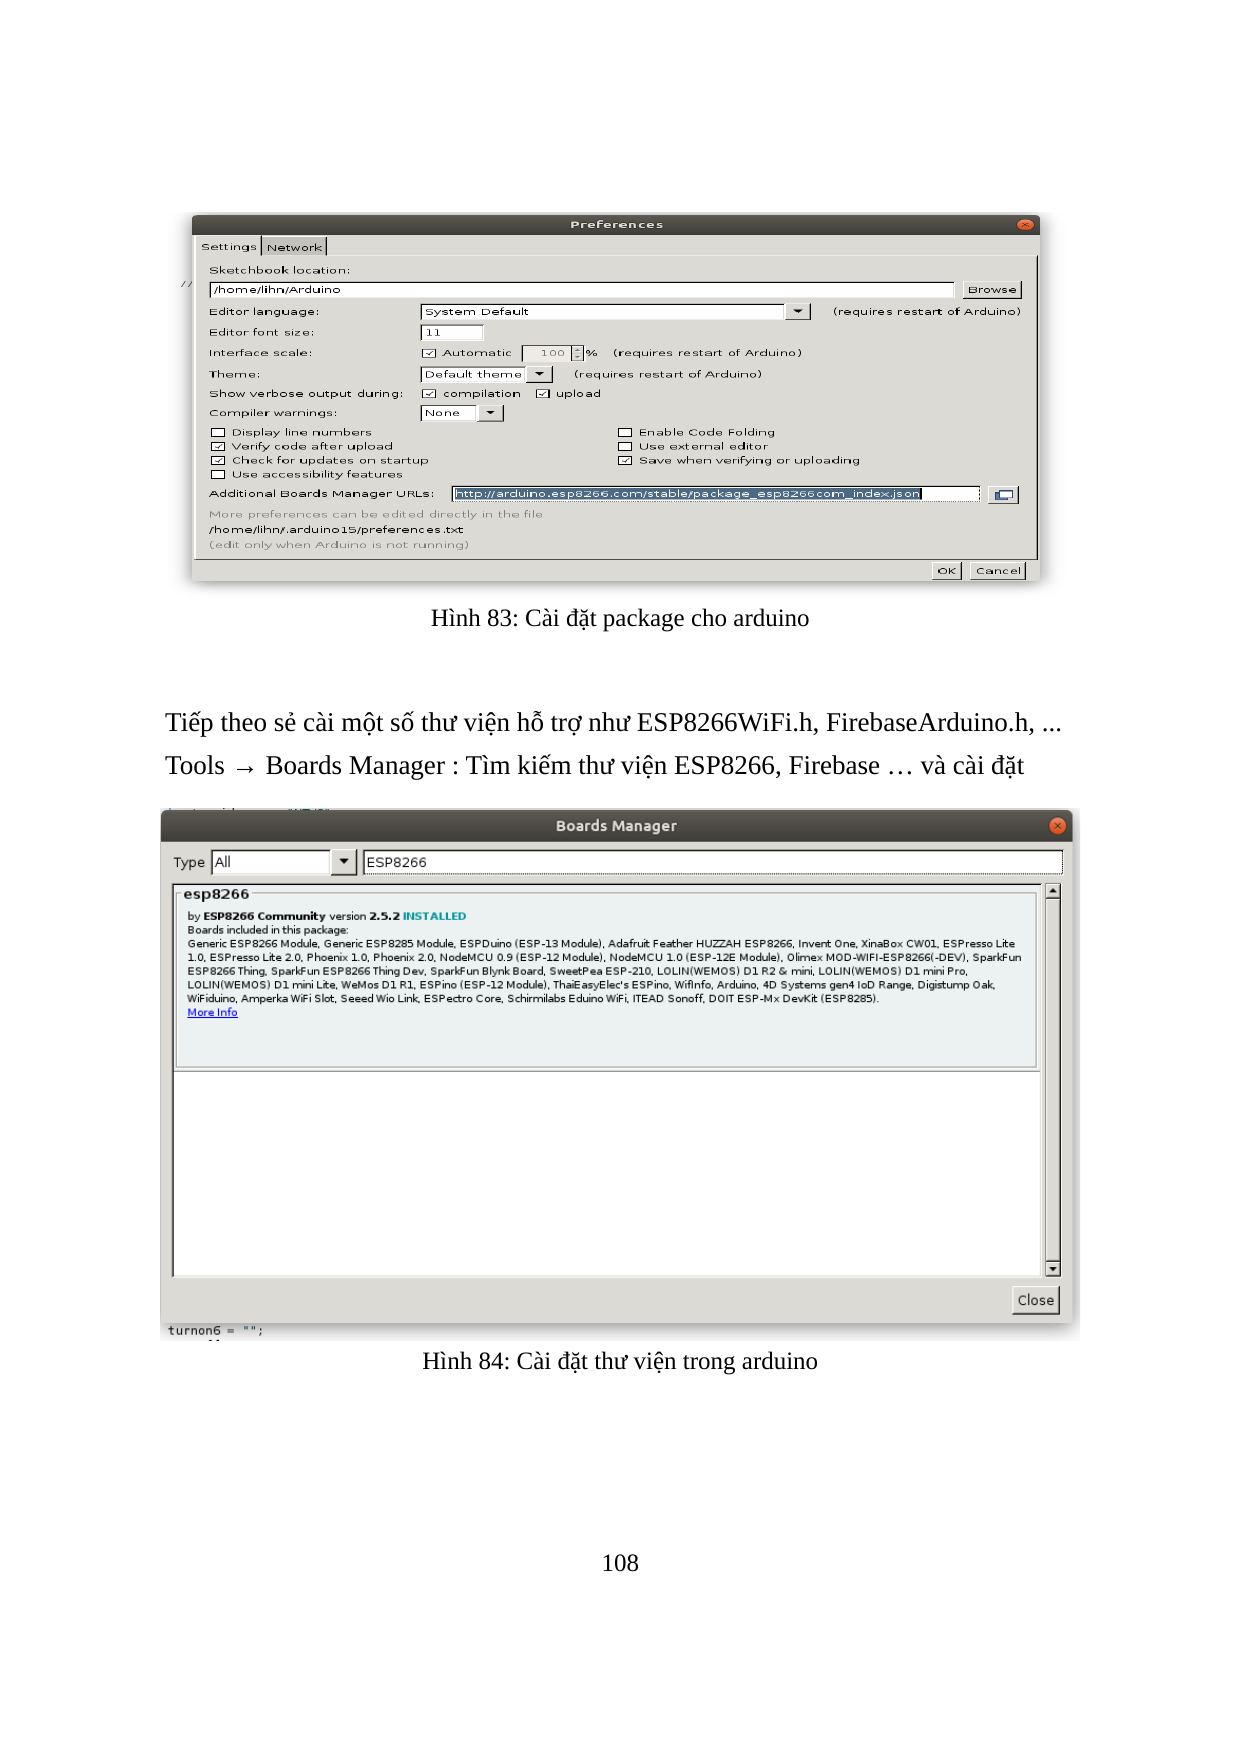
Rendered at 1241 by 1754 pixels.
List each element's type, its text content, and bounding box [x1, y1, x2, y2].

picture [160, 212, 1081, 598]
text Tools → Boards Manager : Tìm kiếm thư viện ESP8266, Firebase … và cài đặt [118, 749, 1122, 781]
picture [160, 808, 1081, 1341]
